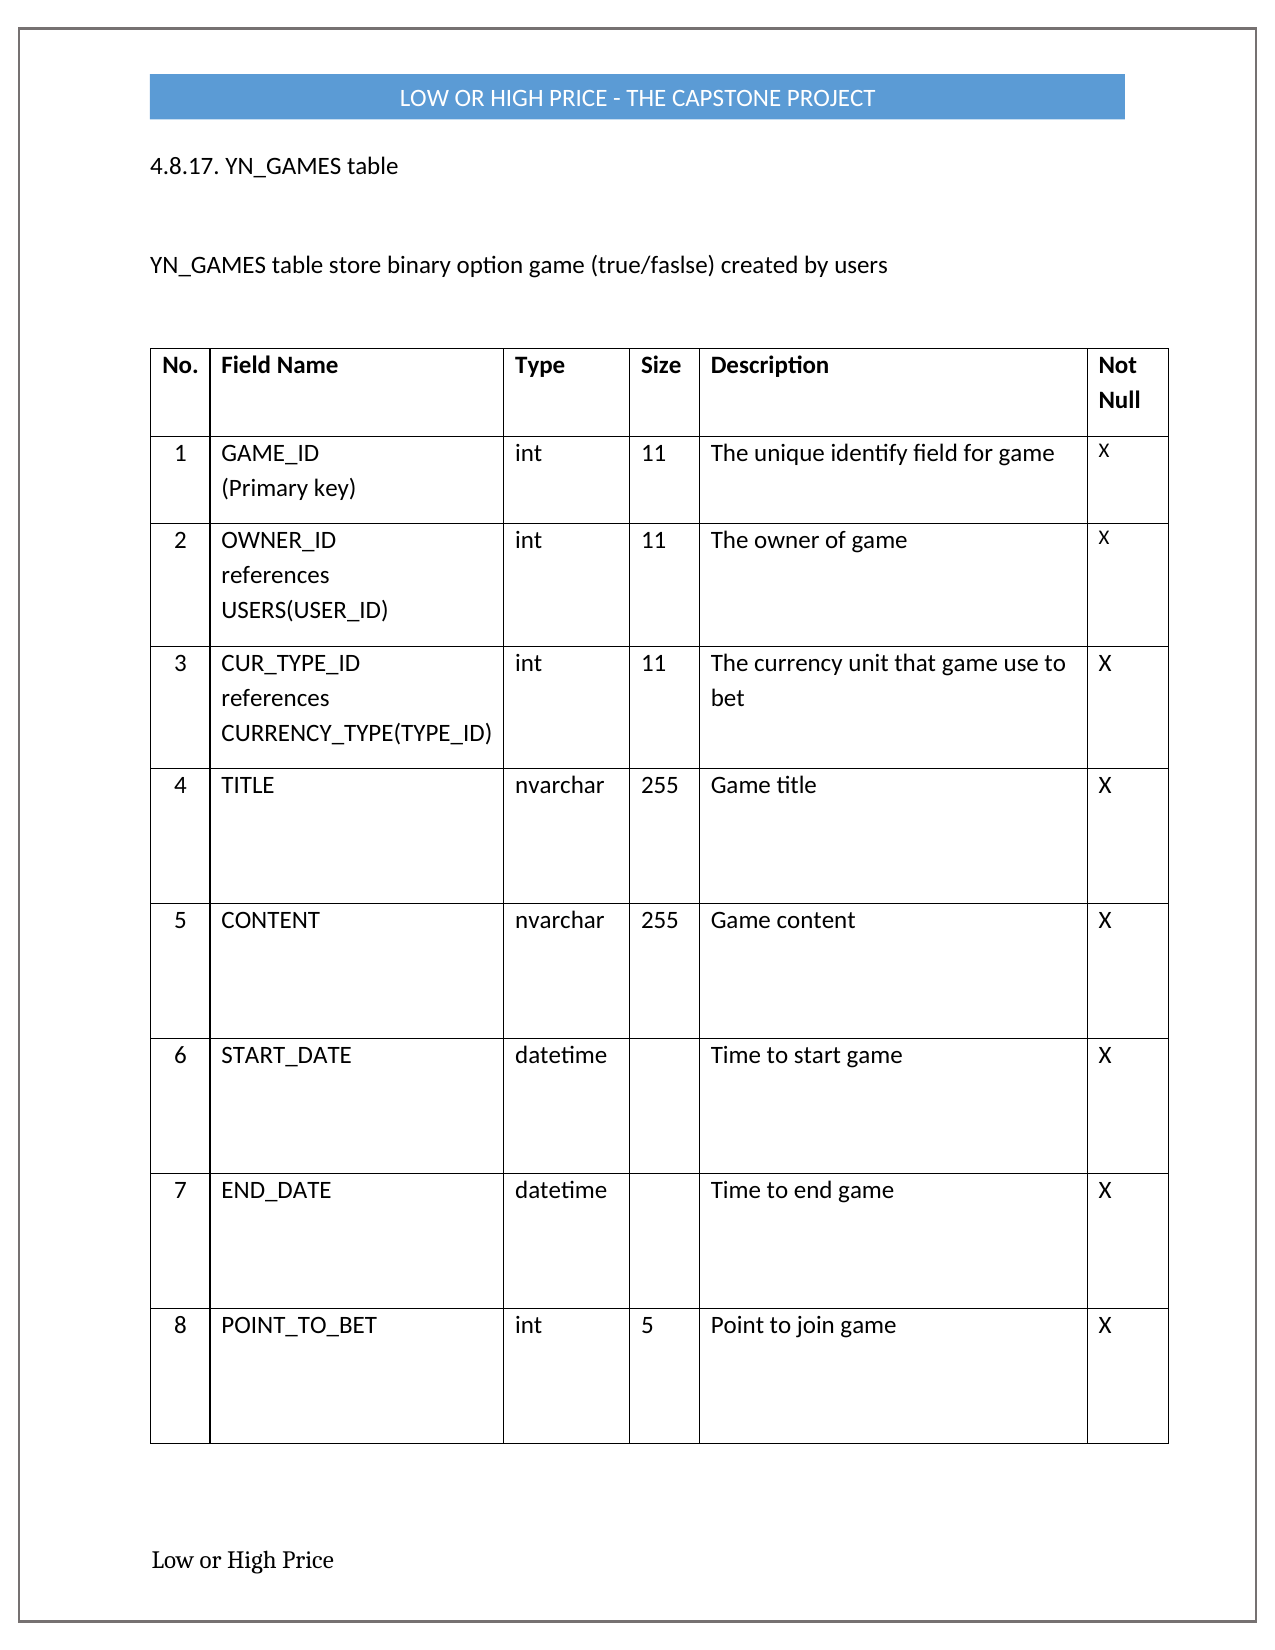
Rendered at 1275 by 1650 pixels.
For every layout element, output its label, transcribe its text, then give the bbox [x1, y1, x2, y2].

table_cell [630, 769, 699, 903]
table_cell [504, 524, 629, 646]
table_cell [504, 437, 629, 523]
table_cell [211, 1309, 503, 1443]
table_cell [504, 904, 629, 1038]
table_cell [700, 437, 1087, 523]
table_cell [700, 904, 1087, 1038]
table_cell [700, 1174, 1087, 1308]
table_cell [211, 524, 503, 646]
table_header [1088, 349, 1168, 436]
text 4.8.17. YN_GAMES table [150, 150, 1125, 181]
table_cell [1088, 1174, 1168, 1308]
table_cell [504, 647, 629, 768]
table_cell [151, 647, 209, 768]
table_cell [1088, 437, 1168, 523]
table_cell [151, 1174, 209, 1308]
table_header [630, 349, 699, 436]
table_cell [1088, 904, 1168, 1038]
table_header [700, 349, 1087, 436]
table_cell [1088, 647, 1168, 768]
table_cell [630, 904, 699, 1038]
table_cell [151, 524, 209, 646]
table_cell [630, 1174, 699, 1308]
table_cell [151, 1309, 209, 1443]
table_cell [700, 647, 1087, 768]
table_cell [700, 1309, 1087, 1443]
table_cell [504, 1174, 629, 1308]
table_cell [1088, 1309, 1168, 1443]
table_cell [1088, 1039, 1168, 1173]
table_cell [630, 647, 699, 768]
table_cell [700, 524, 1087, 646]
text YN_GAMES table store binary option game (true/faslse) created by users [150, 249, 1125, 280]
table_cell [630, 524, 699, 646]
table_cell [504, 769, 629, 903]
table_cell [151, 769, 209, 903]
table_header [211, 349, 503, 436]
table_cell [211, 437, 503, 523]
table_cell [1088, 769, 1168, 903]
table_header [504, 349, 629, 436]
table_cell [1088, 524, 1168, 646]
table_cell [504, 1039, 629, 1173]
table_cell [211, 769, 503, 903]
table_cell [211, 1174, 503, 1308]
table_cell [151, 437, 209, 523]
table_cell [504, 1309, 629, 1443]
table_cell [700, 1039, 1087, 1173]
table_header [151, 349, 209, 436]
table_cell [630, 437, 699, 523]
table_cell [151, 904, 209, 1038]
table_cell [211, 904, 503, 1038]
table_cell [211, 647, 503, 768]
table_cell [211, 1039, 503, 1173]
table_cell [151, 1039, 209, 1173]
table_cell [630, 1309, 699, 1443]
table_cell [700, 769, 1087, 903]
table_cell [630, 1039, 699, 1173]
